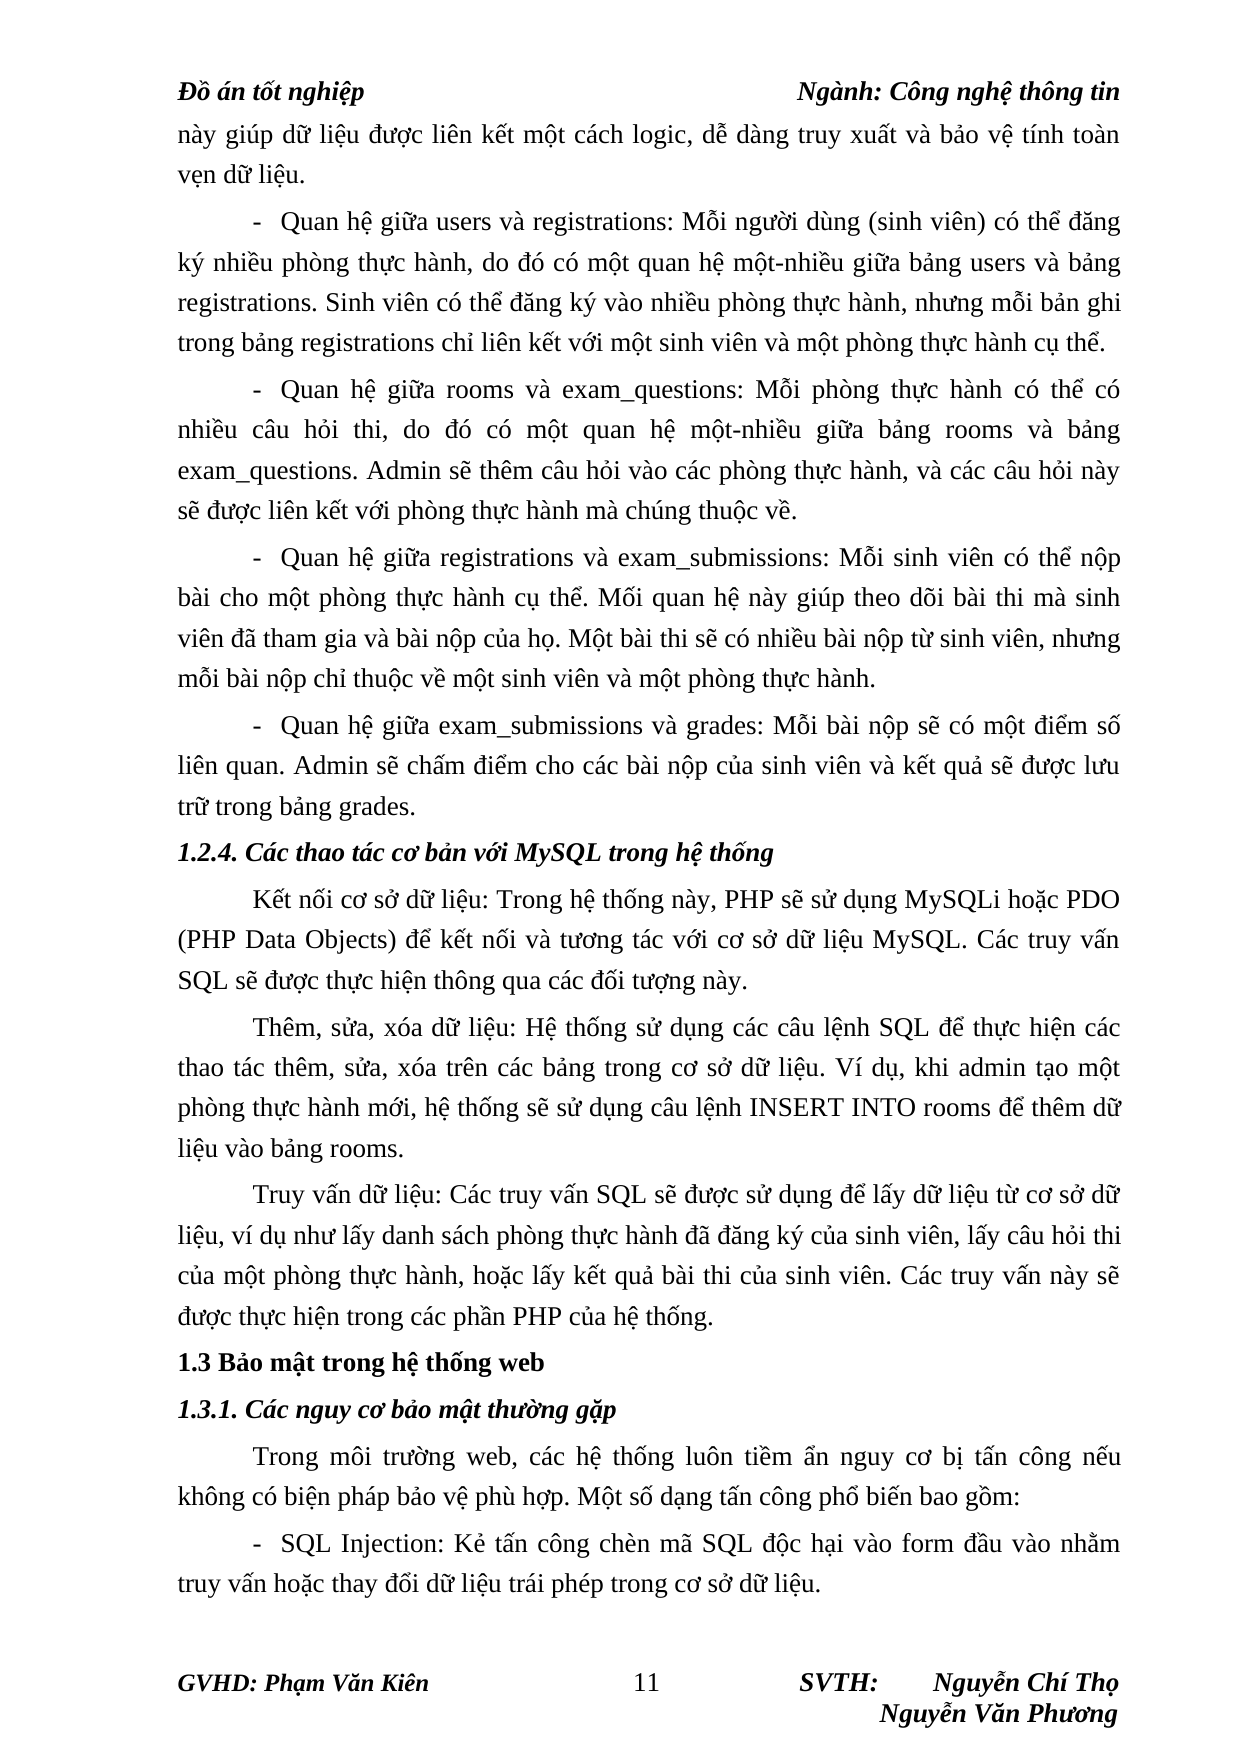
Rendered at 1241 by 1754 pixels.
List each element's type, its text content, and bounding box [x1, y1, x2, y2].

text Kết nối cơ sở dữ liệu: Trong hệ thống này, PHP sẽ sử dụng MySQLi hoặc PDO (PHP Data Objects) để kết nối và tương tác với cơ sở dữ liệu MySQL. Các truy vấn SQL sẽ được thực hiện thông qua các đối tượng này. [177, 883, 1122, 995]
subtitle 1.3.1. Các nguy cơ bảo mật thường gặp [177, 1393, 1122, 1424]
text Quan hệ giữa registrations và exam_submissions: Mỗi sinh viên có thể nộp bài cho một phòng thực hành cụ thể. Mối quan hệ này giúp theo dõi bài thi mà sinh viên đã tham gia và bài nộp của họ. Một bài thi sẽ có nhiều bài nộp từ sinh viên, nhưng mỗi bài nộp chỉ thuộc về một sinh viên và một phòng thực hành. [177, 541, 1122, 693]
text Quan hệ giữa exam_submissions và grades: Mỗi bài nộp sẽ có một điểm số liên quan. Admin sẽ chấm điểm cho các bài nộp của sinh viên và kết quả sẽ được lưu trữ trong bảng grades. [177, 709, 1122, 821]
text Trong môi trường web, các hệ thống luôn tiềm ẩn nguy cơ bị tấn công nếu không có biện pháp bảo vệ phù hợp. Một số dạng tấn công phổ biến bao gồm: [177, 1440, 1122, 1511]
text SQL Injection: Kẻ tấn công chèn mã SQL độc hại vào form đầu vào nhằm truy vấn hoặc thay đổi dữ liệu trái phép trong cơ sở dữ liệu. [177, 1527, 1122, 1598]
text Truy vấn dữ liệu: Các truy vấn SQL sẽ được sử dụng để lấy dữ liệu từ cơ sở dữ liệu, ví dụ như lấy danh sách phòng thực hành đã đăng ký của sinh viên, lấy câu hỏi thi của một phòng thực hành, hoặc lấy kết quả bài thi của sinh viên. Các truy vấn này sẽ được thực hiện trong các phần PHP của hệ thống. [177, 1178, 1122, 1331]
subtitle 1.2.4. Các thao tác cơ bản với MySQL trong hệ thống [177, 836, 1122, 868]
text Quan hệ giữa users và registrations: Mỗi người dùng (sinh viên) có thể đăng ký nhiều phòng thực hành, do đó có một quan hệ một-nhiều giữa bảng users và bảng registrations. Sinh viên có thể đăng ký vào nhiều phòng thực hành, nhưng mỗi bản ghi trong bảng registrations chỉ liên kết với một sinh viên và một phòng thực hành cụ thể. [177, 205, 1122, 358]
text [177, 118, 1122, 190]
text Thêm, sửa, xóa dữ liệu: Hệ thống sử dụng các câu lệnh SQL để thực hiện các thao tác thêm, sửa, xóa trên các bảng trong cơ sở dữ liệu. Ví dụ, khi admin tạo một phòng thực hành mới, hệ thống sẽ sử dụng câu lệnh INSERT INTO rooms để thêm dữ liệu vào bảng rooms. [177, 1011, 1122, 1163]
text Quan hệ giữa rooms và exam_questions: Mỗi phòng thực hành có thể có nhiều câu hỏi thi, do đó có một quan hệ một-nhiều giữa bảng rooms và bảng exam_questions. Admin sẽ thêm câu hỏi vào các phòng thực hành, và các câu hỏi này sẽ được liên kết với phòng thực hành mà chúng thuộc về. [177, 373, 1122, 526]
subtitle 1.3 Bảo mật trong hệ thống web [177, 1346, 1122, 1378]
